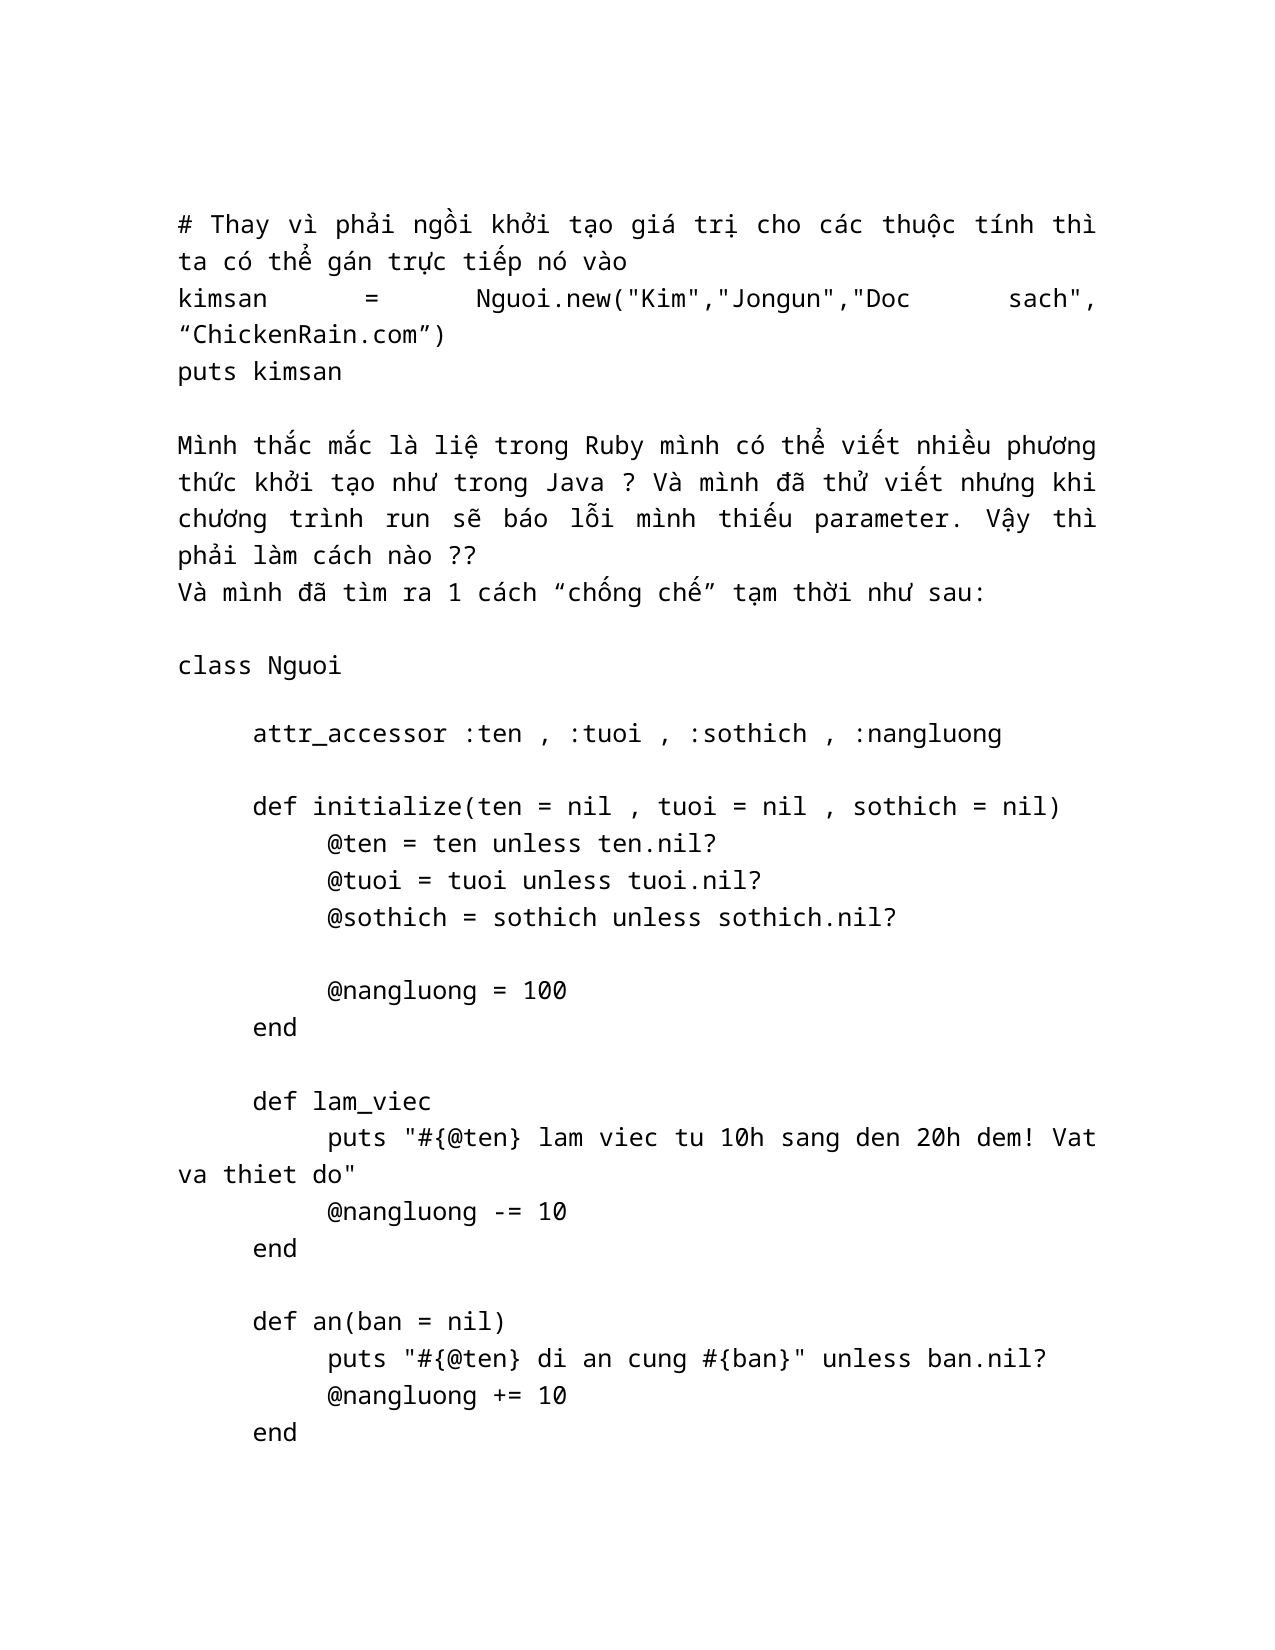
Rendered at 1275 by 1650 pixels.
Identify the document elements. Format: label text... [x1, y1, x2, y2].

text @tuoi = tuoi unless tuoi.nil? [177, 863, 1098, 897]
text def an(ban = nil) [177, 1304, 1098, 1338]
text end [177, 1414, 1098, 1448]
text @nangluong += 10 [177, 1377, 1098, 1411]
text @sothich = sothich unless sothich.nil? [177, 899, 1098, 933]
text def initialize(ten = nil , tuoi = nil , sothich = nil) [177, 789, 1098, 823]
text end [177, 1230, 1098, 1264]
text end [177, 1010, 1098, 1044]
text @nangluong -= 10 [177, 1193, 1098, 1228]
text attr_accessor :ten , :tuoi , :sothich , :nangluong [177, 716, 1098, 749]
text # Thay vì phải ngồi khởi tạo giá trị cho các thuộc tính thì ta có thể gán trực tiếp nó vào [177, 207, 1098, 278]
text puts kimsan [177, 354, 1098, 388]
text def lam_viec [177, 1083, 1098, 1117]
text @ten = ten unless ten.nil? [177, 826, 1098, 860]
text puts "#{@ten} di an cung #{ban}" unless ban.nil? [177, 1341, 1098, 1375]
text @nangluong = 100 [177, 973, 1098, 1007]
text Mình thắc mắc là liệ trong Ruby mình có thể viết nhiều phương thức khởi tạo như trong Java ? Và mình đã thử viết nhưng khi chương trình run sẽ báo lỗi mình thiếu parameter. Vậy thì phải làm cách nào ?? [177, 427, 1098, 572]
text class Nguoi [177, 648, 1098, 682]
text Và mình đã tìm ra 1 cách “chống chế” tạm thời như sau: [177, 574, 1098, 608]
text puts "#{@ten} lam viec tu 10h sang den 20h dem! Vat va thiet do" [177, 1120, 1098, 1191]
text kimsan = Nguoi.new("Kim","Jongun","Doc sach", “ChickenRain.com”) [177, 280, 1098, 351]
